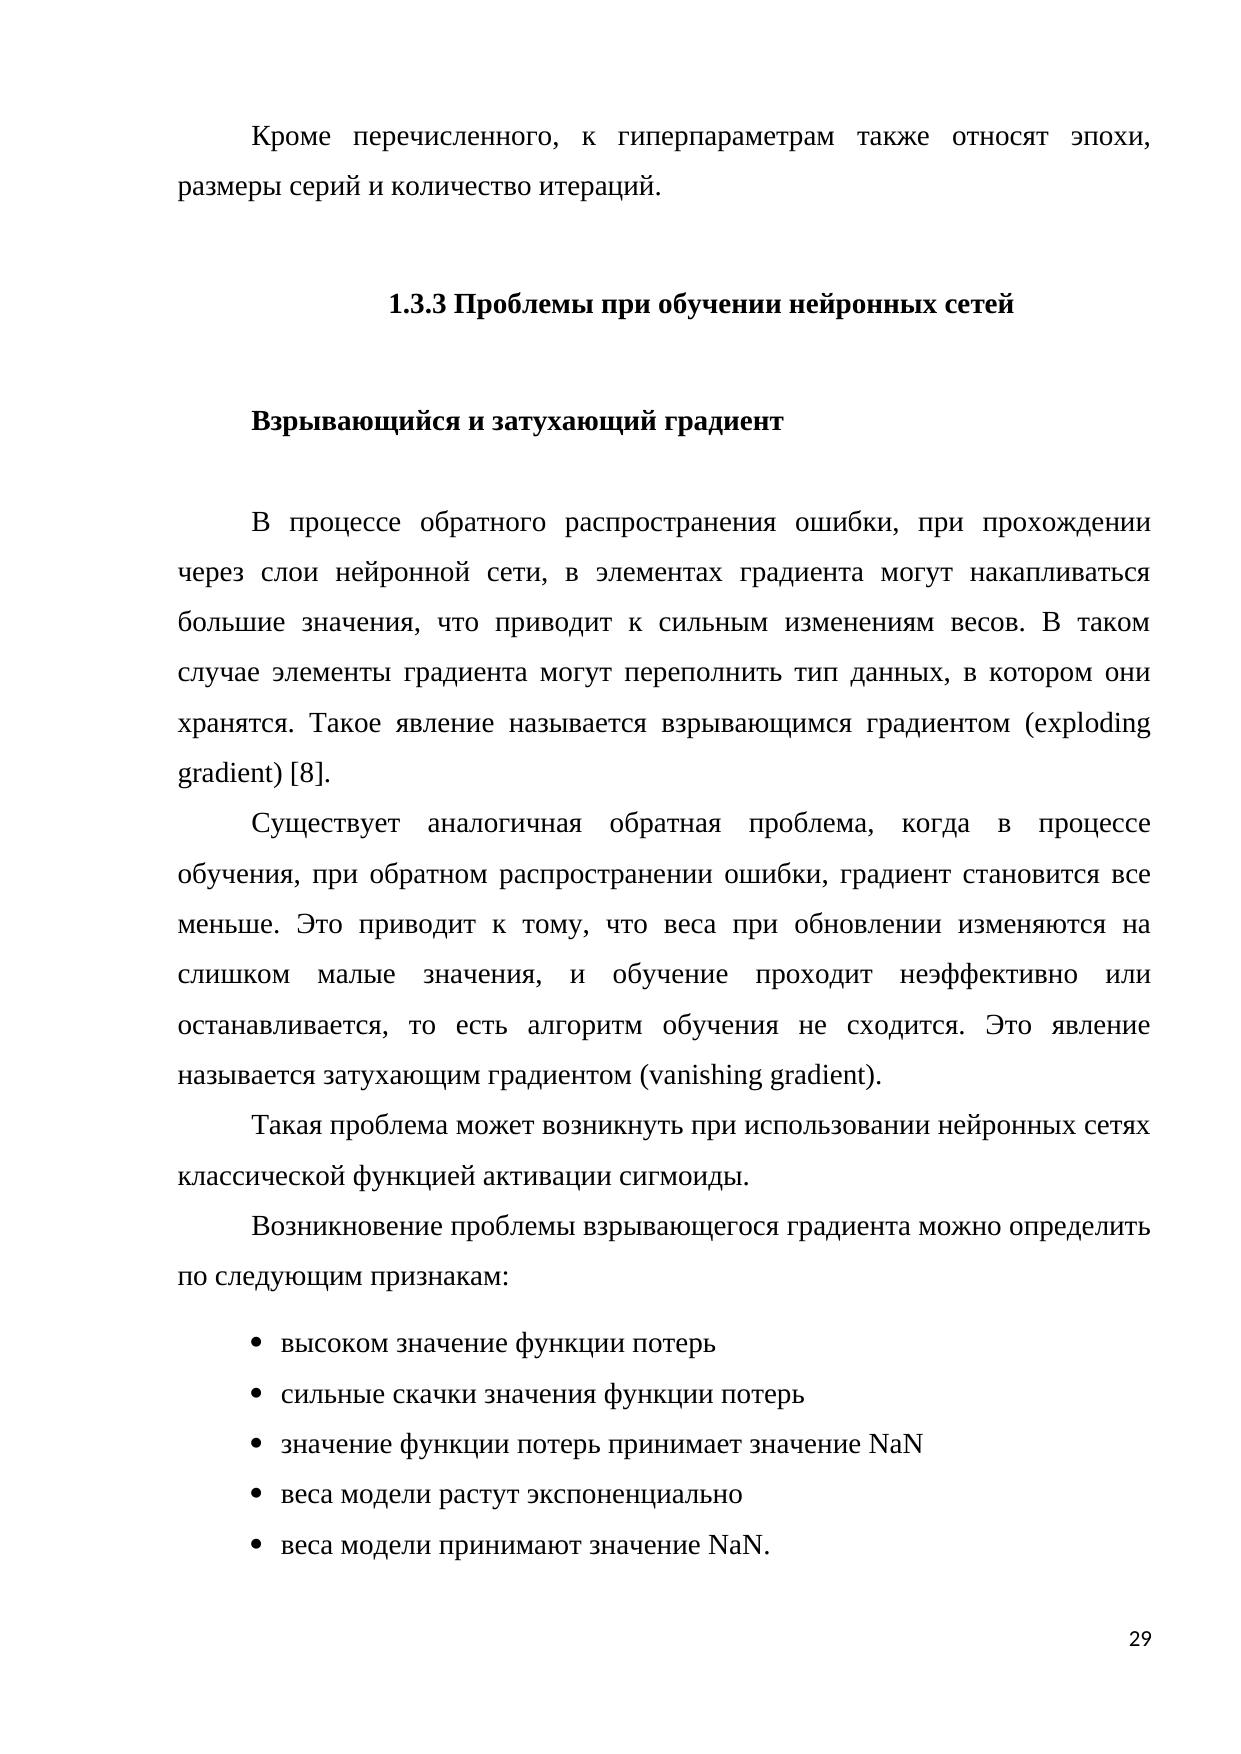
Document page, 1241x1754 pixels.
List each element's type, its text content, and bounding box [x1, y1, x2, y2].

list сильные скачки значения функции потерь [251, 1376, 1152, 1409]
text В процессе обратного распространения ошибки, при прохождении через слои нейронной сети, в элементах градиента могут накапливаться большие значения, что приводит к сильным изменениям весов. В таком случае элементы градиента могут переполнить тип данных, в котором они хранятся. Такое явление называется взрывающимся градиентом (exploding gradient) [8]. [177, 504, 1152, 789]
text Возникновение проблемы взрывающегося градиента можно определить по следующим признакам: [177, 1208, 1152, 1292]
list веса модели растут экспоненциально [251, 1477, 1152, 1510]
list высоком значение функции потерь [251, 1325, 1152, 1359]
subtitle 1.3.3 Проблемы при обучении нейронных сетей [177, 286, 1152, 319]
text Существует аналогичная обратная проблема, когда в процессе обучения, при обратном распространении ошибки, градиент становится все меньше. Это приводит к тому, что веса при обновлении изменяются на слишком малые значения, и обучение проходит неэффективно или останавливается, то есть алгоритм обучения не сходится. Это явление называется затухающим градиентом (vanishing gradient). [177, 806, 1152, 1091]
text Кроме перечисленного, к гиперпараметрам также относят эпохи, размеры серий и количество итераций. [177, 118, 1152, 202]
list веса модели принимают значение NaN. [251, 1527, 1152, 1561]
list значение функции потерь принимает значение NaN [251, 1426, 1152, 1460]
text Такая проблема может возникнуть при использовании нейронных сетях классической функцией активации сигмоиды. [177, 1107, 1152, 1191]
subtitle Взрывающийся и затухающий градиент [177, 403, 1152, 437]
